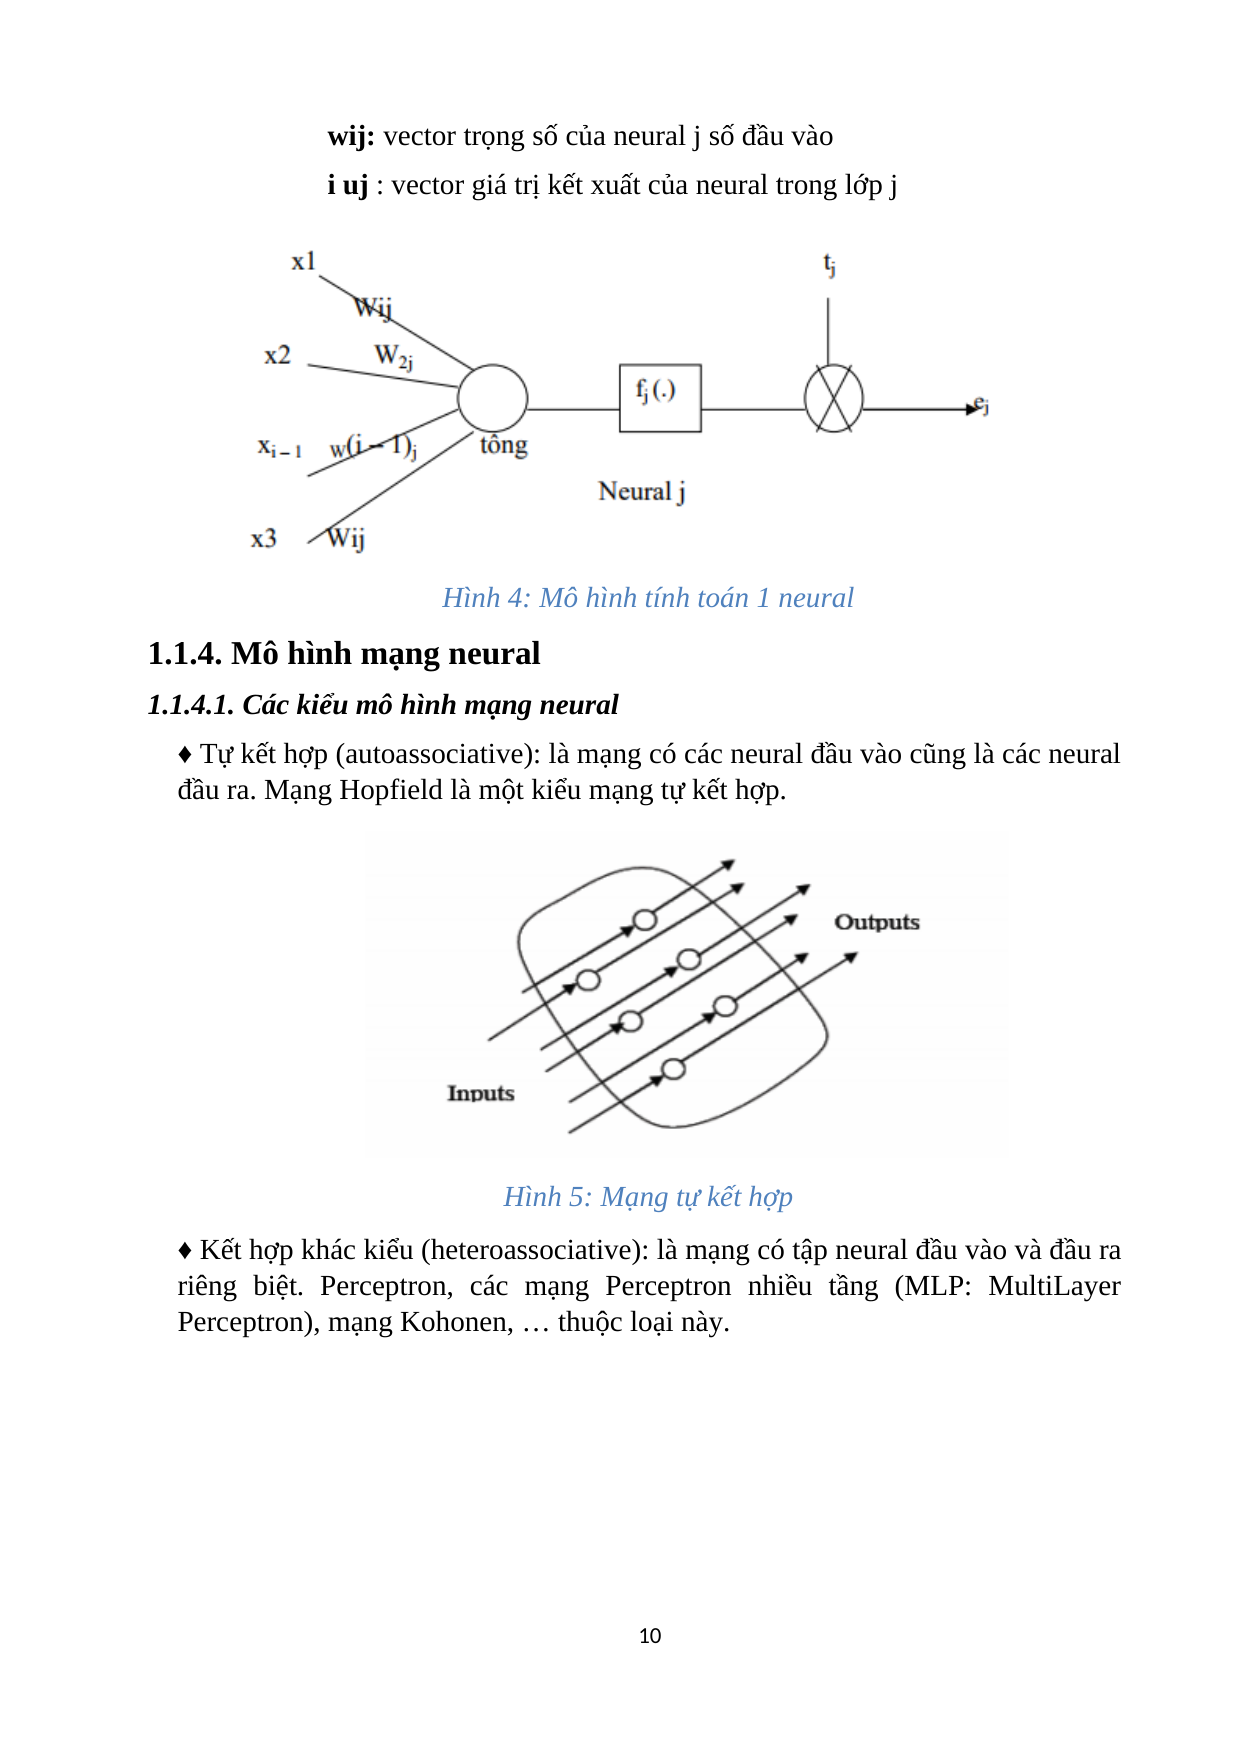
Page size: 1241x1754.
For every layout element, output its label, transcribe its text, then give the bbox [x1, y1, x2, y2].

picture [177, 820, 1107, 1165]
picture [177, 215, 1090, 566]
text Hình 4: Mô hình tính toán 1 neural [177, 581, 1122, 614]
text ♦ Kết hợp khác kiểu (heteroassociative): là mạng có tập neural đầu vào và đầu ra riêng biệt. Perceptron, các mạng Perceptron nhiều tầng (MLP: MultiLayer Perceptron), mạng Kohonen, … thuộc loại này. [177, 1232, 1122, 1338]
text ♦ Tự kết hợp (autoassociative): là mạng có các neural đầu vào cũng là các neural đầu ra. Mạng Hopfield là một kiểu mạng tự kết hợp. [177, 736, 1122, 805]
text Hình 5: Mạng tự kết hợp [177, 1179, 1122, 1213]
text wij: vector trọng số của neural j số đầu vào [327, 118, 1122, 152]
text i uj : vector giá trị kết xuất của neural trong lớp j [327, 167, 1122, 200]
text Các kiểu mô hình mạng neural [147, 687, 1122, 721]
text Mô hình mạng neural [147, 633, 1122, 672]
